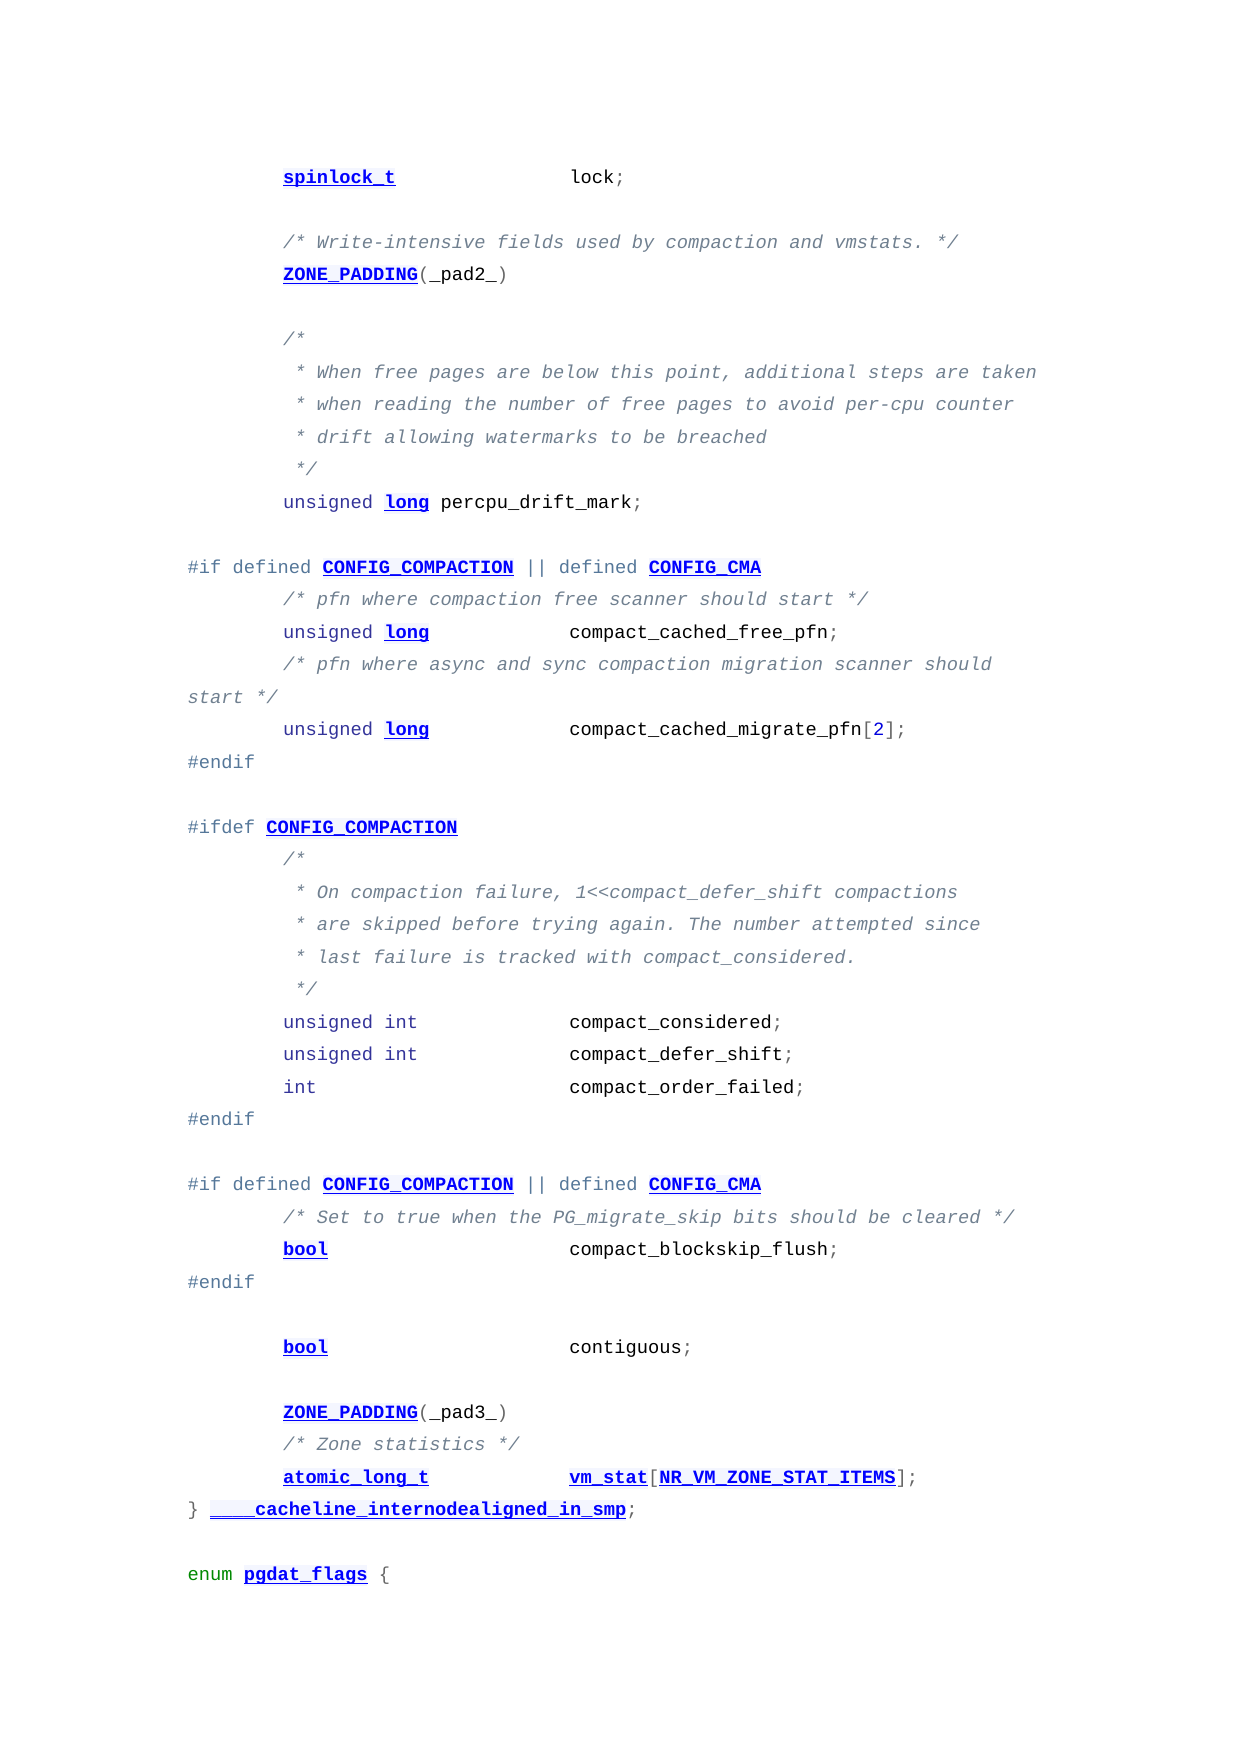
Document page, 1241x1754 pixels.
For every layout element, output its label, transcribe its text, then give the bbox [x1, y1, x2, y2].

text /* Set to true when the PG_migrate_skip bits should be cleared */ [187, 1202, 1053, 1234]
text /* [187, 324, 1053, 357]
text /* Zone statistics */ [187, 1429, 1053, 1462]
text enum pgdat_flags { [187, 1559, 1053, 1592]
text * when reading the number of free pages to avoid per-cpu counter [187, 389, 1053, 422]
text unsigned long percpu_drift_mark; [187, 487, 1053, 519]
text ZONE_PADDING(_pad2_) [187, 259, 1053, 292]
text * On compaction failure, 1<<compact_defer_shift compactions [187, 877, 1053, 909]
text */ [187, 974, 1053, 1007]
text bool contiguous; [187, 1332, 1053, 1364]
text atomic_long_t vm_stat[NR_VM_ZONE_STAT_ITEMS]; [187, 1462, 1053, 1494]
text */ [187, 454, 1053, 487]
text * When free pages are below this point, additional steps are taken [187, 357, 1053, 389]
text #endif [187, 1104, 1053, 1137]
text ZONE_PADDING(_pad3_) [187, 1397, 1053, 1429]
text unsigned long compact_cached_migrate_pfn[2]; [187, 714, 1053, 747]
text #if defined CONFIG_COMPACTION || defined CONFIG_CMA [187, 552, 1053, 584]
text * drift allowing watermarks to be breached [187, 422, 1053, 454]
text * are skipped before trying again. The number attempted since [187, 909, 1053, 942]
text /* [187, 844, 1053, 877]
text #endif [187, 1267, 1053, 1299]
text /* Write-intensive fields used by compaction and vmstats. */ [187, 227, 1053, 259]
text /* pfn where compaction free scanner should start */ [187, 584, 1053, 617]
text spinlock_t lock; [187, 162, 1053, 194]
text unsigned int compact_defer_shift; [187, 1039, 1053, 1072]
text unsigned long compact_cached_free_pfn; [187, 617, 1053, 649]
text * last failure is tracked with compact_considered. [187, 942, 1053, 974]
text } ____cacheline_internodealigned_in_smp; [187, 1494, 1053, 1527]
text unsigned int compact_considered; [187, 1007, 1053, 1039]
text #endif [187, 747, 1053, 779]
text #if defined CONFIG_COMPACTION || defined CONFIG_CMA [187, 1169, 1053, 1202]
text int compact_order_failed; [187, 1072, 1053, 1104]
text #ifdef CONFIG_COMPACTION [187, 812, 1053, 844]
text bool compact_blockskip_flush; [187, 1234, 1053, 1267]
text /* pfn where async and sync compaction migration scanner should start */ [187, 649, 1053, 714]
